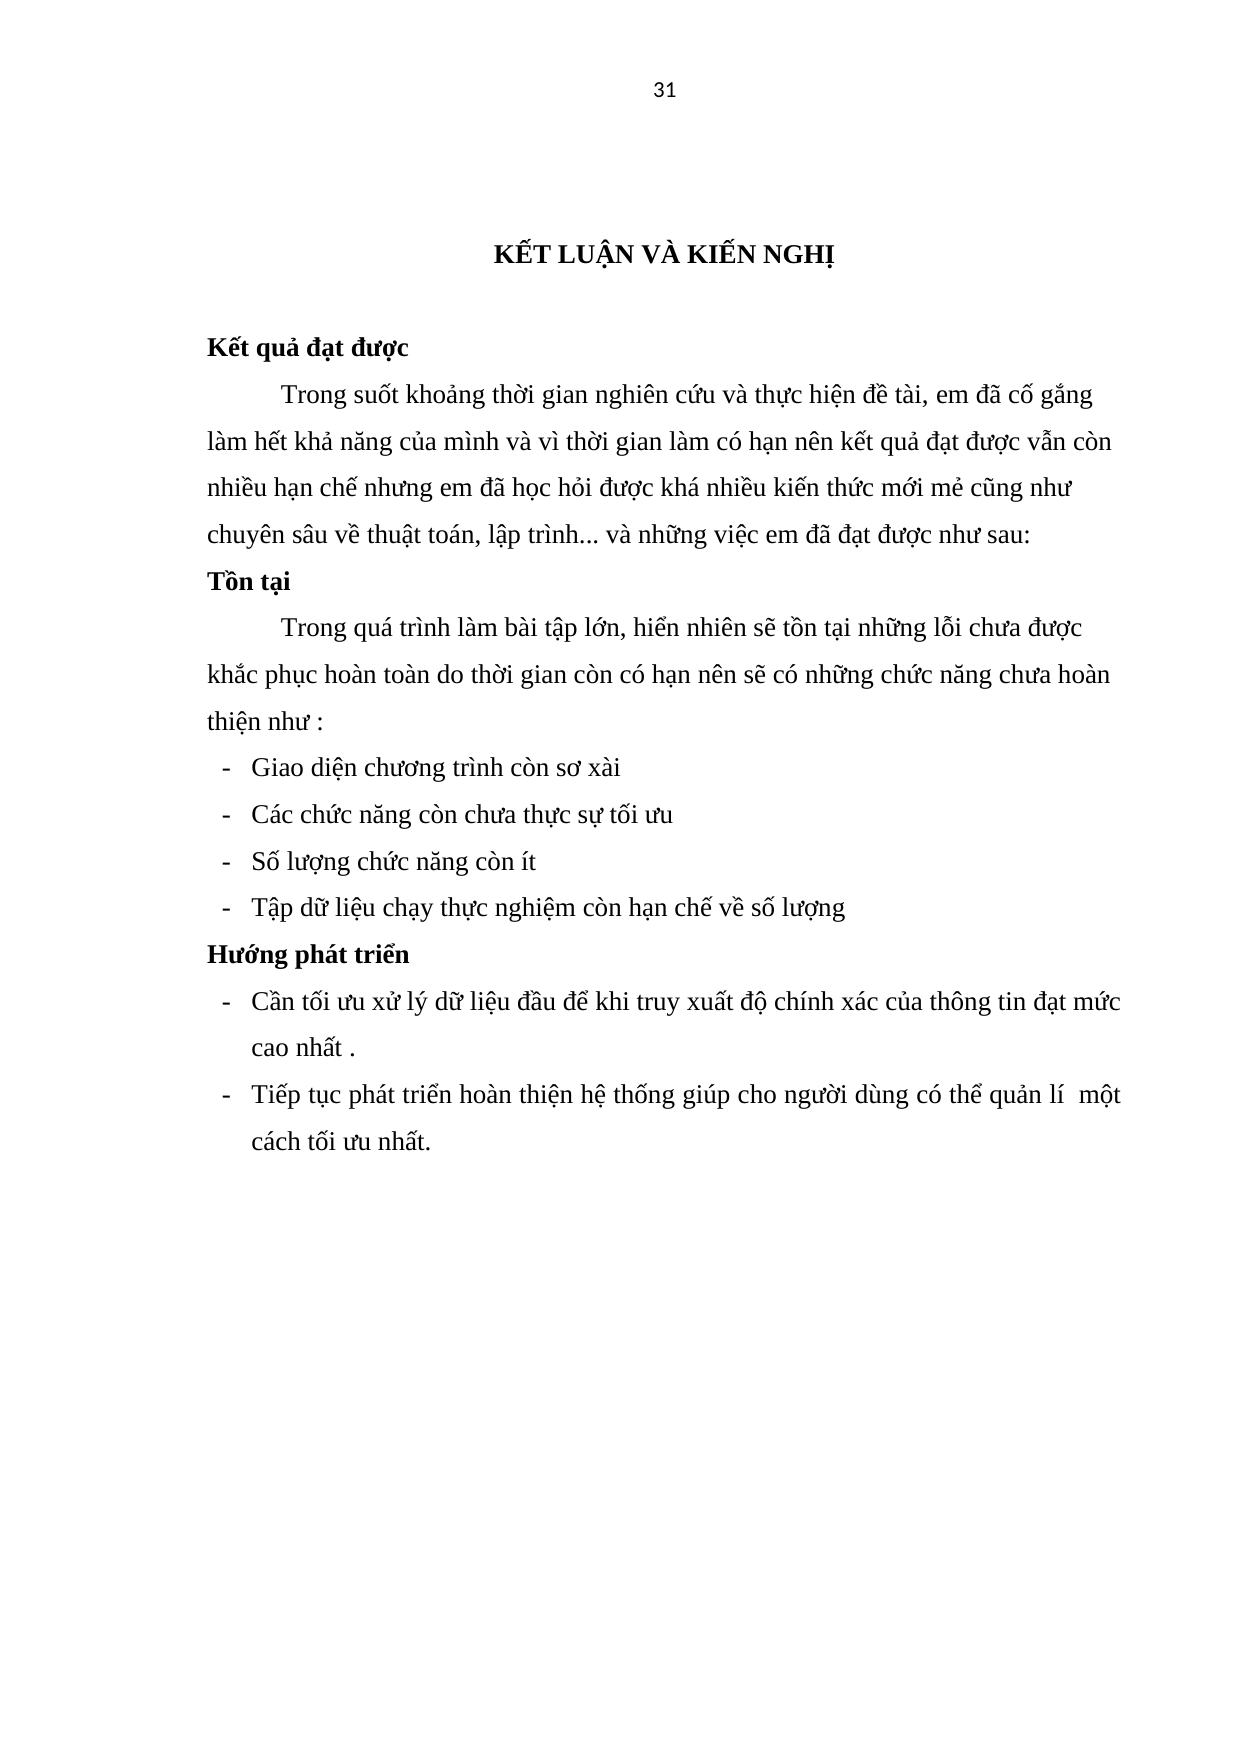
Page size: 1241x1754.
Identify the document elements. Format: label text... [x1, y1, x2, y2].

list Tập dữ liệu chạy thực nghiệm còn hạn chế về số lượng [222, 891, 1122, 922]
text - Cần tối ưu xử lý dữ liệu đầu để khi truy xuất độ chính xác của thông tin đạt mức cao nhất . [222, 985, 1122, 1062]
subtitle KẾT LUẬN VÀ KIẾN NGHỊ [207, 238, 1122, 269]
list Giao diện chương trình còn sơ xài [222, 751, 1122, 782]
text Hướng phát triển [207, 938, 1122, 969]
text Kết quả đạt được [207, 331, 1122, 362]
list Số lượng chức năng còn ít [222, 845, 1122, 876]
list Các chức năng còn chưa thực sự tối ưu [222, 798, 1122, 829]
text Trong quá trình làm bài tập lớn, hiển nhiên sẽ tồn tại những lỗi chưa được khắc phục hoàn toàn do thời gian còn có hạn nên sẽ có những chức năng chưa hoàn thiện như : [207, 611, 1122, 736]
text Trong suốt khoảng thời gian nghiên cứu và thực hiện đề tài, em đã cố gắng làm hết khả năng của mình và vì thời gian làm có hạn nên kết quả đạt được vẫn còn nhiều hạn chế nhưng em đã học hỏi được khá nhiều kiến thức mới mẻ cũng như chuyên sâu về thuật toán, lập trình... và những việc em đã đạt được như sau: [207, 378, 1122, 549]
text Tồn tại [207, 565, 1122, 596]
text - Tiếp tục phát triển hoàn thiện hệ thống giúp cho người dùng có thể quản lí một cách tối ưu nhất. [222, 1078, 1122, 1156]
